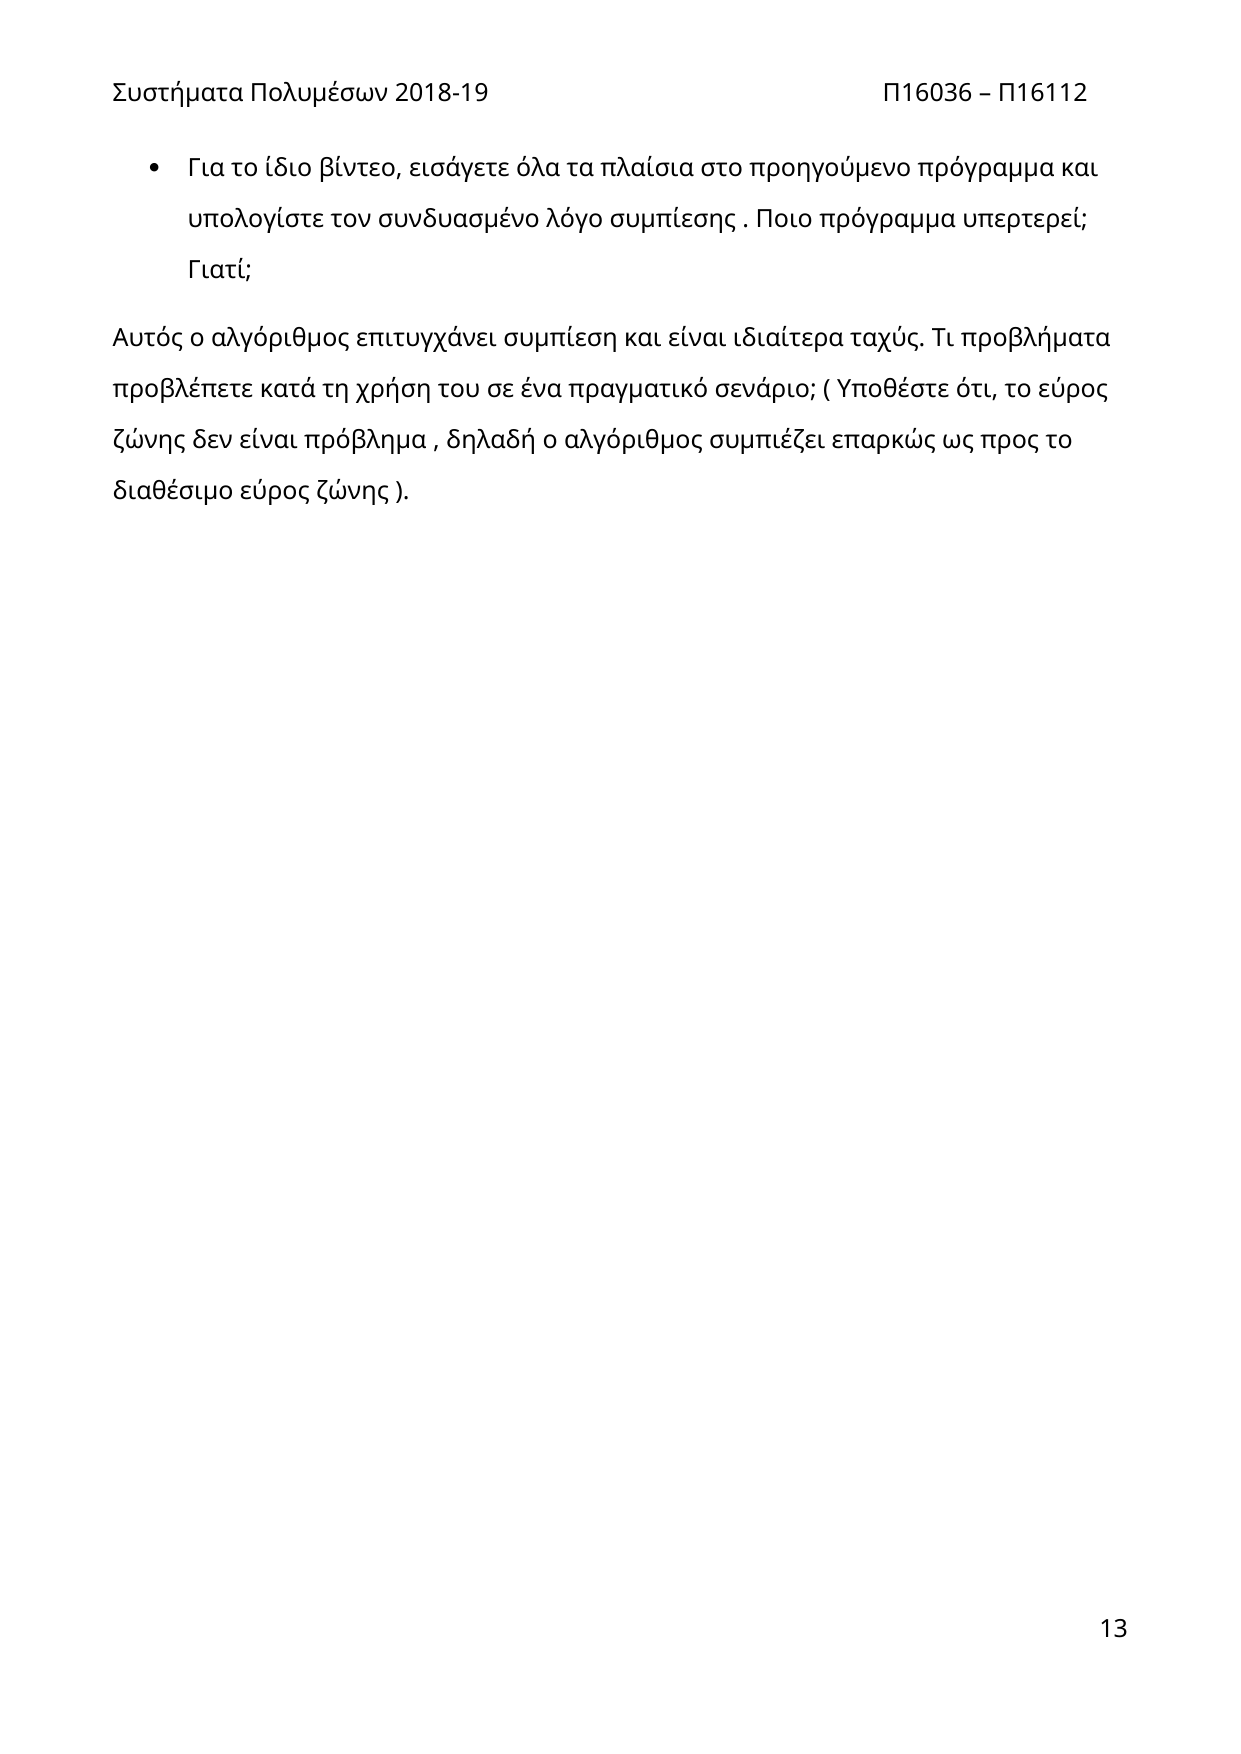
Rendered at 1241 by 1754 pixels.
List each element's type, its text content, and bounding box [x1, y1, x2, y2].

text Αυτός ο αλγόριθμος επιτυγχάνει συμπίεση και είναι ιδιαίτερα ταχύς. Τι προβλήματα προβλέπετε κατά τη χρήση του σε ένα πραγματικό σενάριο; ( Υποθέστε ότι, το εύρος ζώνης δεν είναι πρόβλημα , δηλαδή ο αλγόριθμος συμπιέζει επαρκώς ως προς το διαθέσιμο εύρος ζώνης ). [112, 320, 1128, 507]
list Για το ίδιο βίντεο, εισάγετε όλα τα πλαίσια στο προηγούμενο πρόγραμμα και υπολογίστε τον συνδυασμένο λόγο συμπίεσης . Ποιο πρόγραμμα υπερτερεί; Γιατί; [150, 150, 1128, 286]
